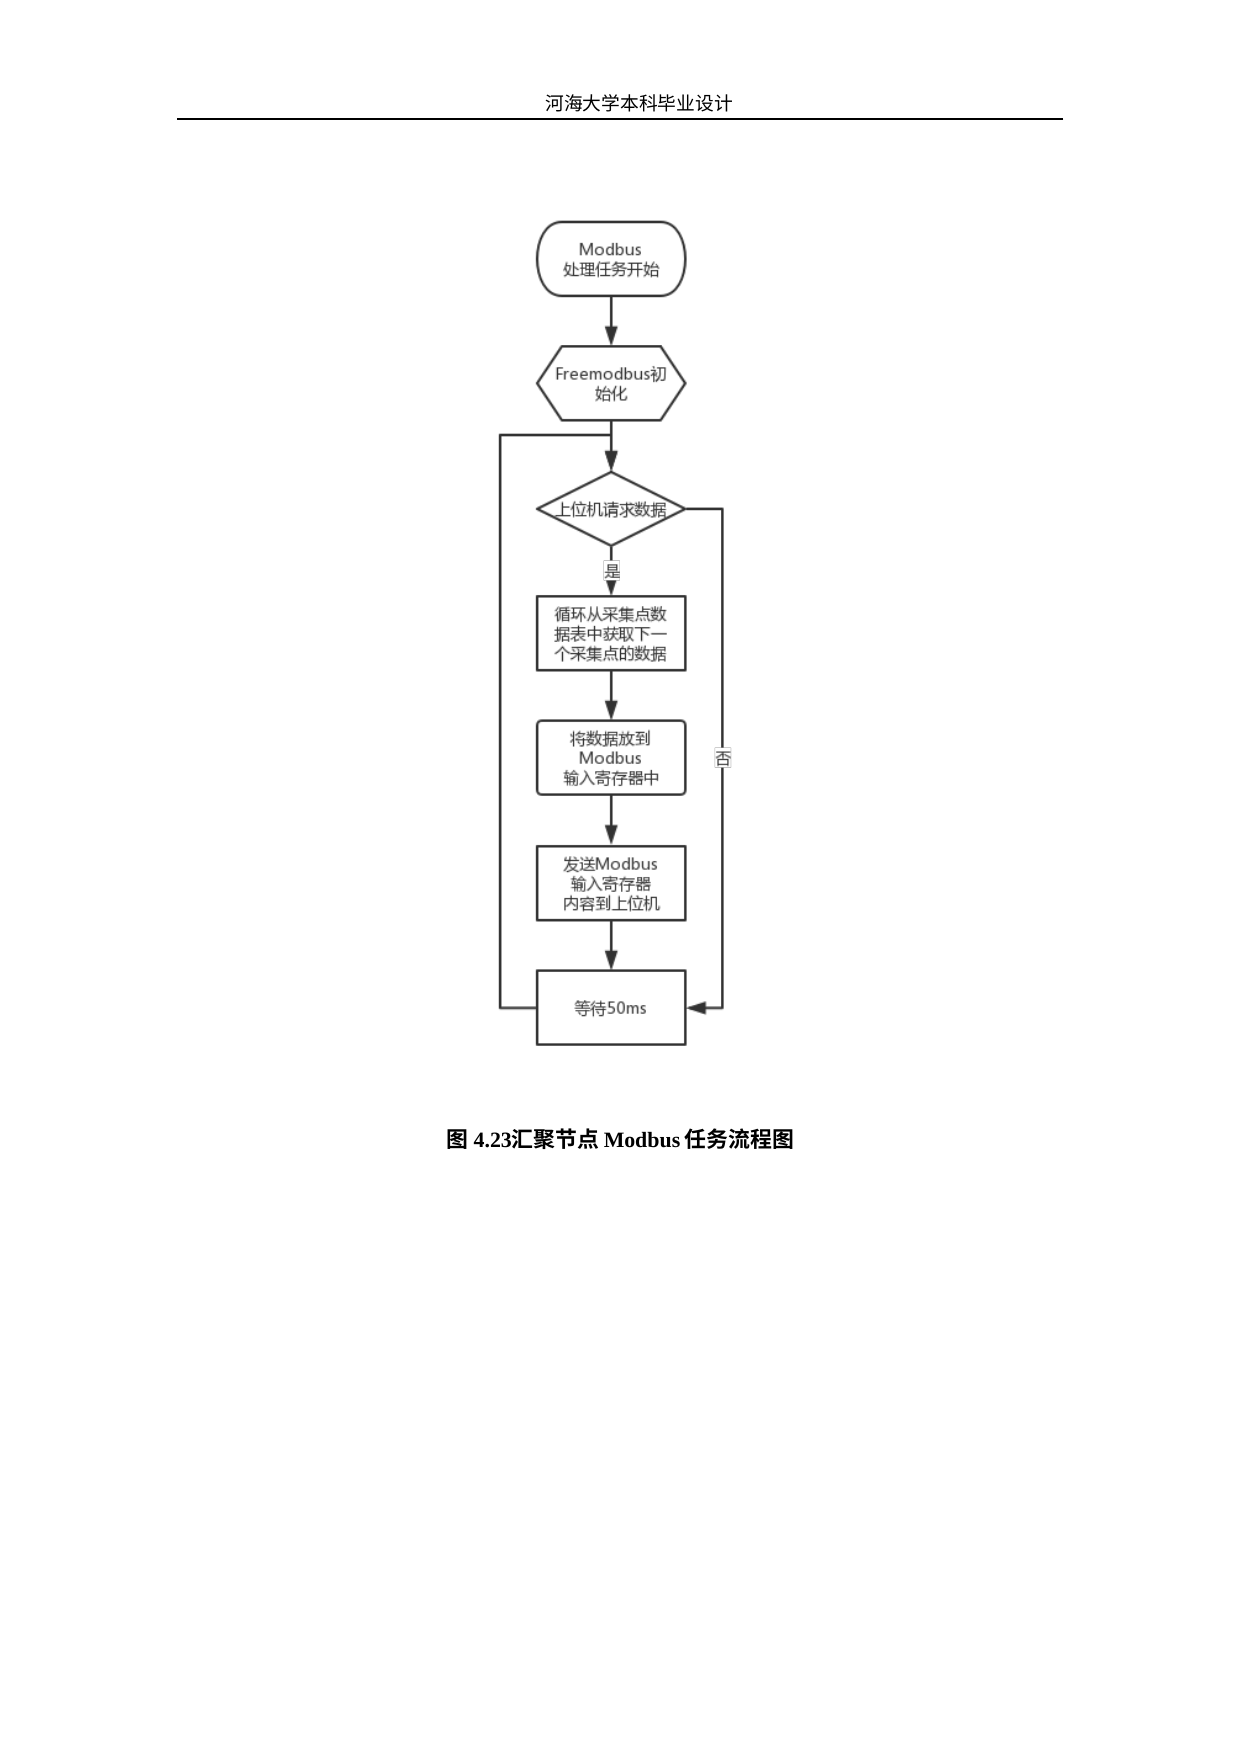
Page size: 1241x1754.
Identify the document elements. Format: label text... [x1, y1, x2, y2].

picture [441, 163, 799, 1121]
